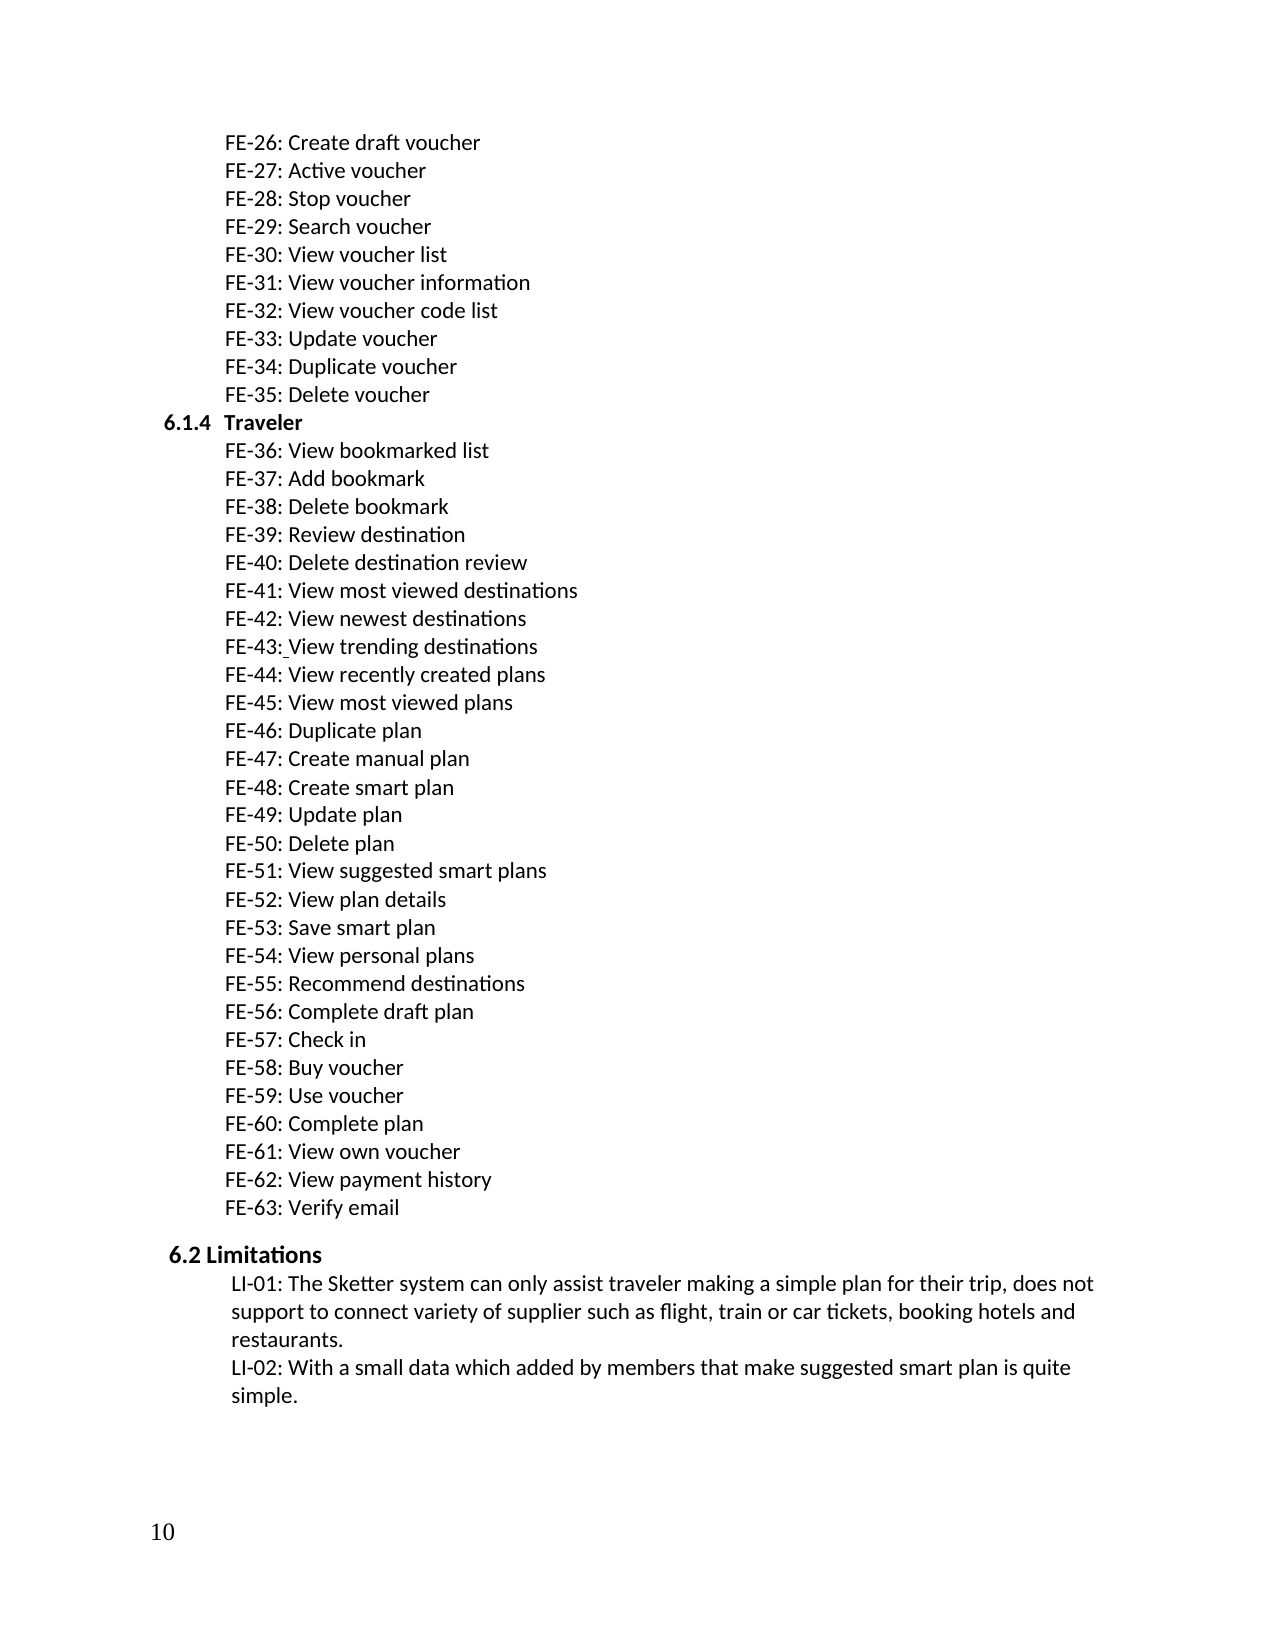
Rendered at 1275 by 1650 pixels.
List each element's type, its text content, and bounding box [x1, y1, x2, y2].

text FE-34: Duplicate voucher [150, 352, 1125, 380]
text FE-59: Use voucher [150, 1081, 1125, 1109]
text FE-32: View voucher code list [150, 296, 1125, 324]
text FE-43: View trending destinations [150, 632, 1125, 661]
text FE-35: Delete voucher [150, 380, 1125, 408]
text FE-53: Save smart plan [150, 913, 1125, 941]
text FE-30: View voucher list [150, 240, 1125, 268]
text FE-57: Check in [150, 1025, 1125, 1053]
text FE-62: View payment history [150, 1165, 1125, 1193]
text FE-29: Search voucher [150, 212, 1125, 240]
text FE-58: Buy voucher [150, 1053, 1125, 1081]
text FE-38: Delete bookmark [150, 492, 1125, 520]
text FE-61: View own voucher [150, 1137, 1125, 1165]
text FE-46: Duplicate plan [150, 717, 1125, 744]
subtitle Limitations [169, 1239, 1125, 1269]
text LI-02: With a small data which added by members that make suggested smart plan is quite simple. [231, 1353, 1125, 1409]
text FE-56: Complete draft plan [150, 997, 1125, 1025]
text FE-55: Recommend destinations [150, 969, 1125, 997]
text FE-45: View most viewed plans [150, 688, 1125, 717]
text FE-28: Stop voucher [150, 184, 1125, 212]
text FE-52: View plan details [150, 885, 1125, 913]
text FE-60: Complete plan [150, 1109, 1125, 1137]
text FE-42: View newest destinations [150, 604, 1125, 632]
text FE-51: View suggested smart plans [150, 857, 1125, 885]
text FE-41: View most viewed destinations [150, 576, 1125, 604]
text FE-40: Delete destination review [150, 548, 1125, 576]
text FE-33: Update voucher [150, 324, 1125, 352]
text LI-01: The Sketter system can only assist traveler making a simple plan for their trip, does not support to connect variety of supplier such as flight, train or car tickets, booking hotels and restaurants. [231, 1269, 1125, 1353]
text FE-48: Create smart plan [150, 773, 1125, 801]
text FE-49: Update plan [150, 801, 1125, 829]
text FE-26: Create draft voucher [150, 128, 1125, 156]
list Traveler [164, 408, 1125, 436]
text FE-36: View bookmarked list [150, 436, 1125, 464]
text FE-44: View recently created plans [150, 661, 1125, 688]
text FE-50: Delete plan [150, 829, 1125, 857]
text FE-54: View personal plans [150, 941, 1125, 969]
text FE-27: Active voucher [150, 156, 1125, 184]
text FE-47: Create manual plan [150, 744, 1125, 773]
text FE-39: Review destination [150, 520, 1125, 548]
text FE-37: Add bookmark [150, 464, 1125, 492]
text FE-31: View voucher information [150, 268, 1125, 296]
text FE-63: Verify email [150, 1193, 1125, 1221]
